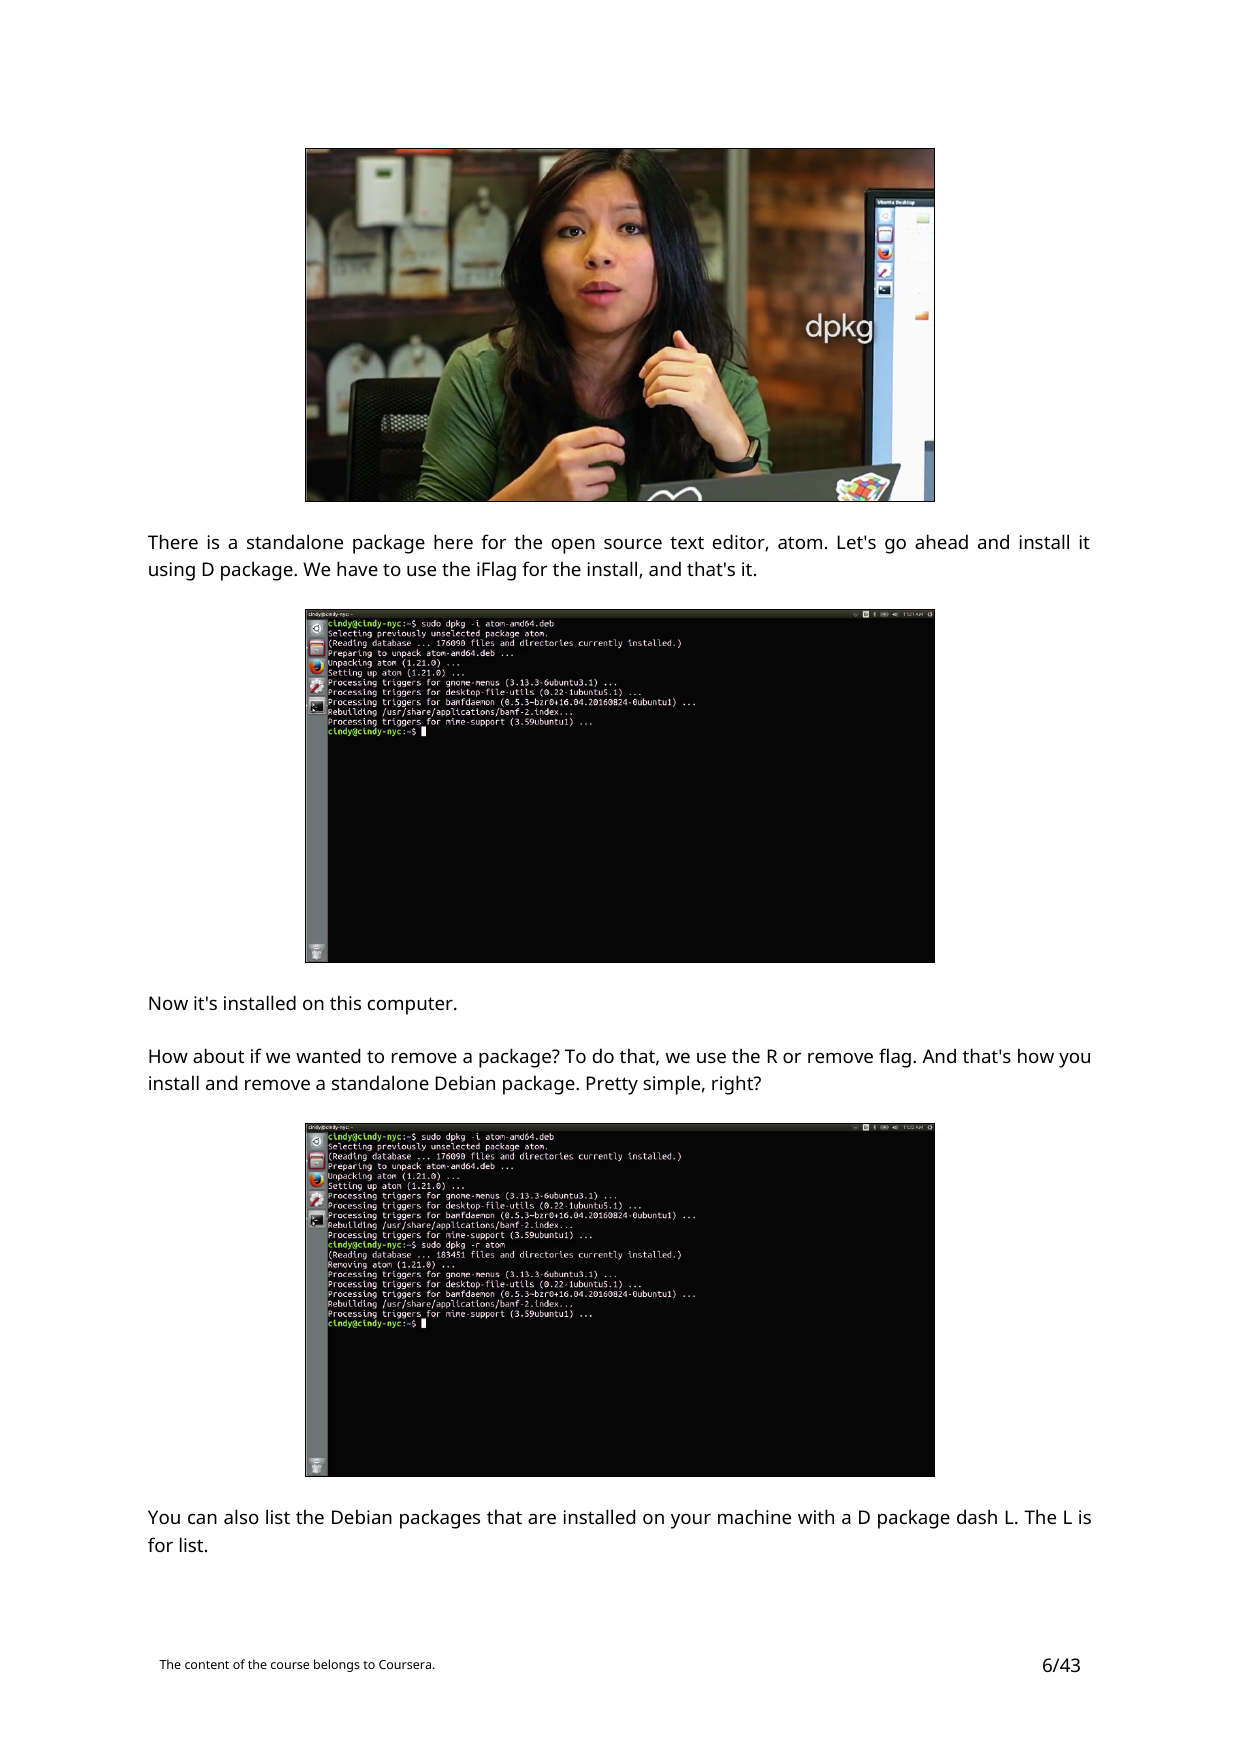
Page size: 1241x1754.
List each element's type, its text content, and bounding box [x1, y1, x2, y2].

picture [306, 1124, 934, 1476]
picture [306, 149, 934, 501]
text You can also list the Debian packages that are installed on your machine with a D package dash L. The L is for list. [148, 1504, 1093, 1557]
picture [306, 610, 934, 962]
text There is a standalone package here for the open source text editor, atom. Let's go ahead and install it using D package. We have to use the iFlag for the install, and that's it. [148, 529, 1093, 582]
text How about if we wanted to remove a package? To do that, we use the R or remove flag. And that's how you install and remove a standalone Debian package. Pretty simple, right? [148, 1043, 1093, 1096]
text Now it's installed on this computer. [148, 991, 1093, 1016]
